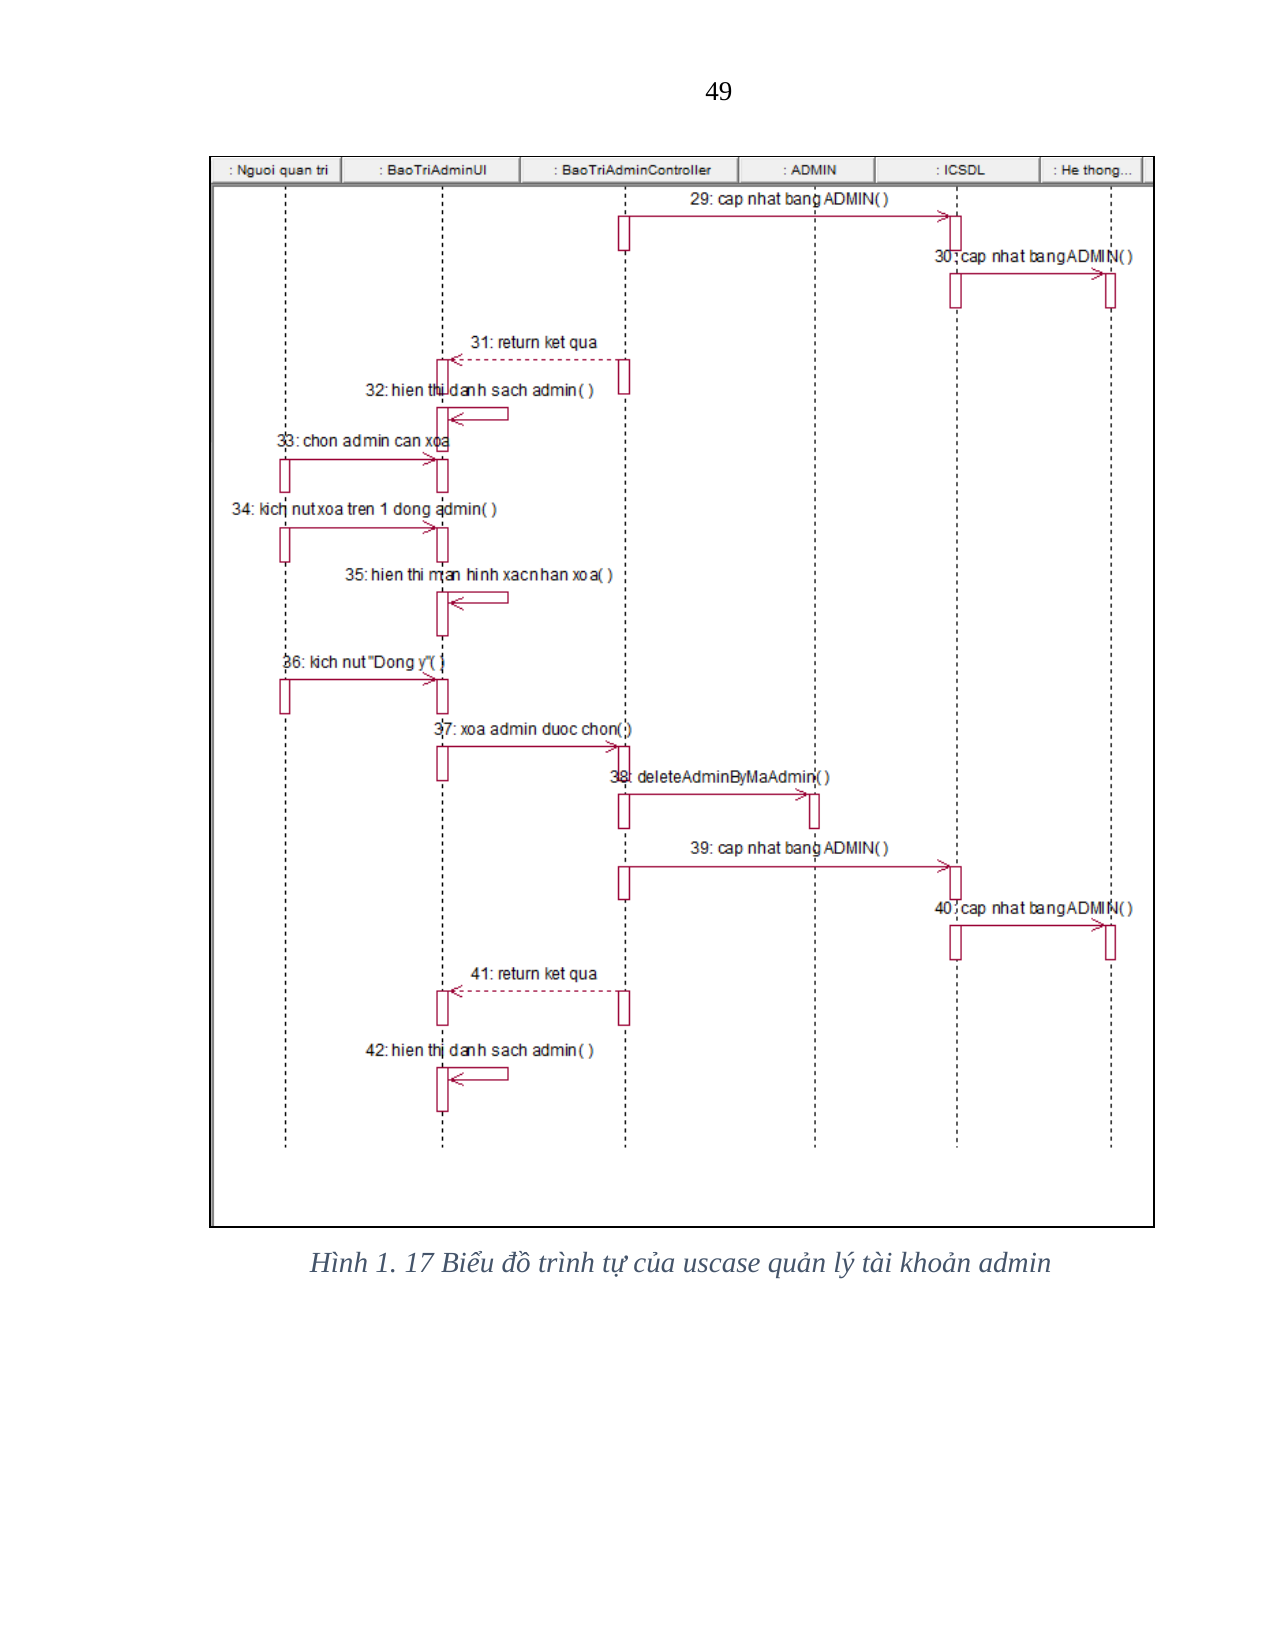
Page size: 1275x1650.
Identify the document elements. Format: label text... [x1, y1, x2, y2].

picture [211, 157, 1153, 1226]
